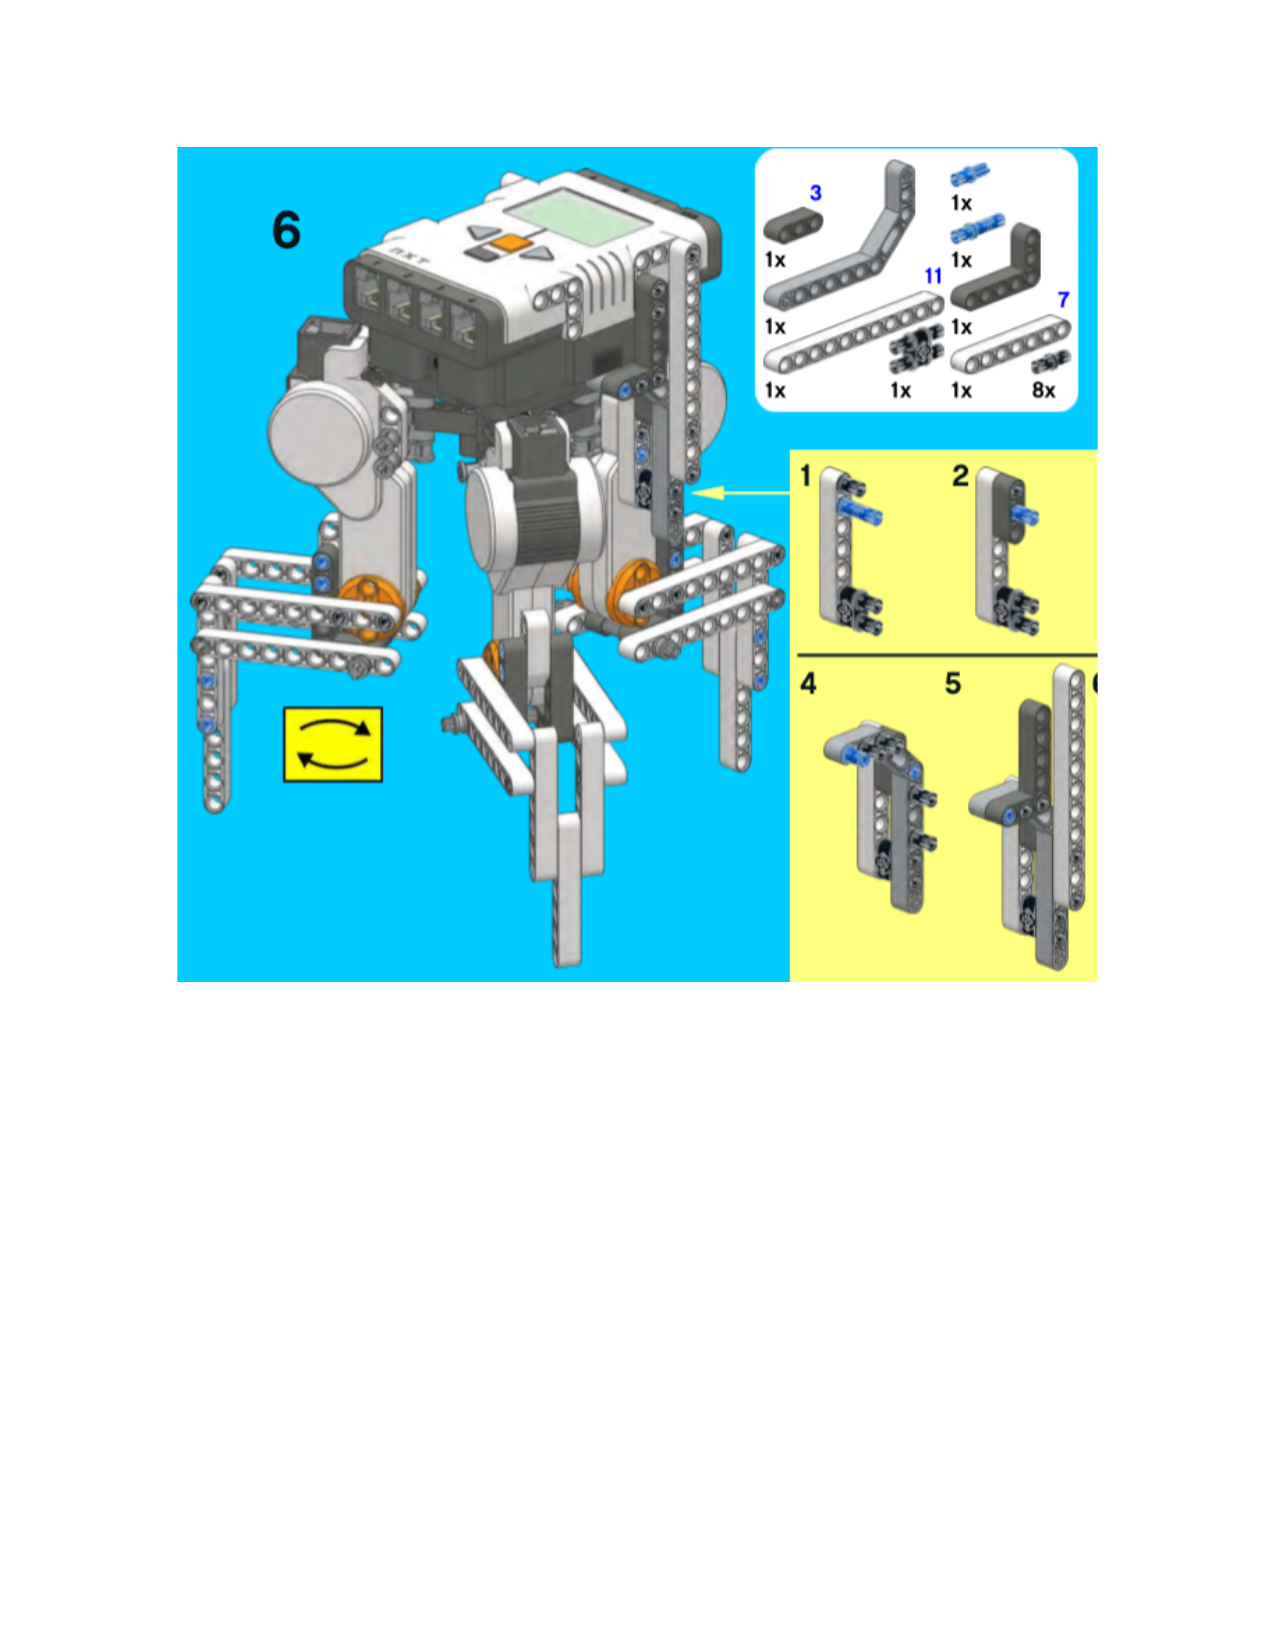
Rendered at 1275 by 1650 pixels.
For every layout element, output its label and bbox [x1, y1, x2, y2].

picture [692, 450, 1098, 982]
picture [284, 707, 382, 782]
picture [275, 213, 298, 246]
picture [190, 169, 785, 968]
picture [755, 149, 1078, 412]
